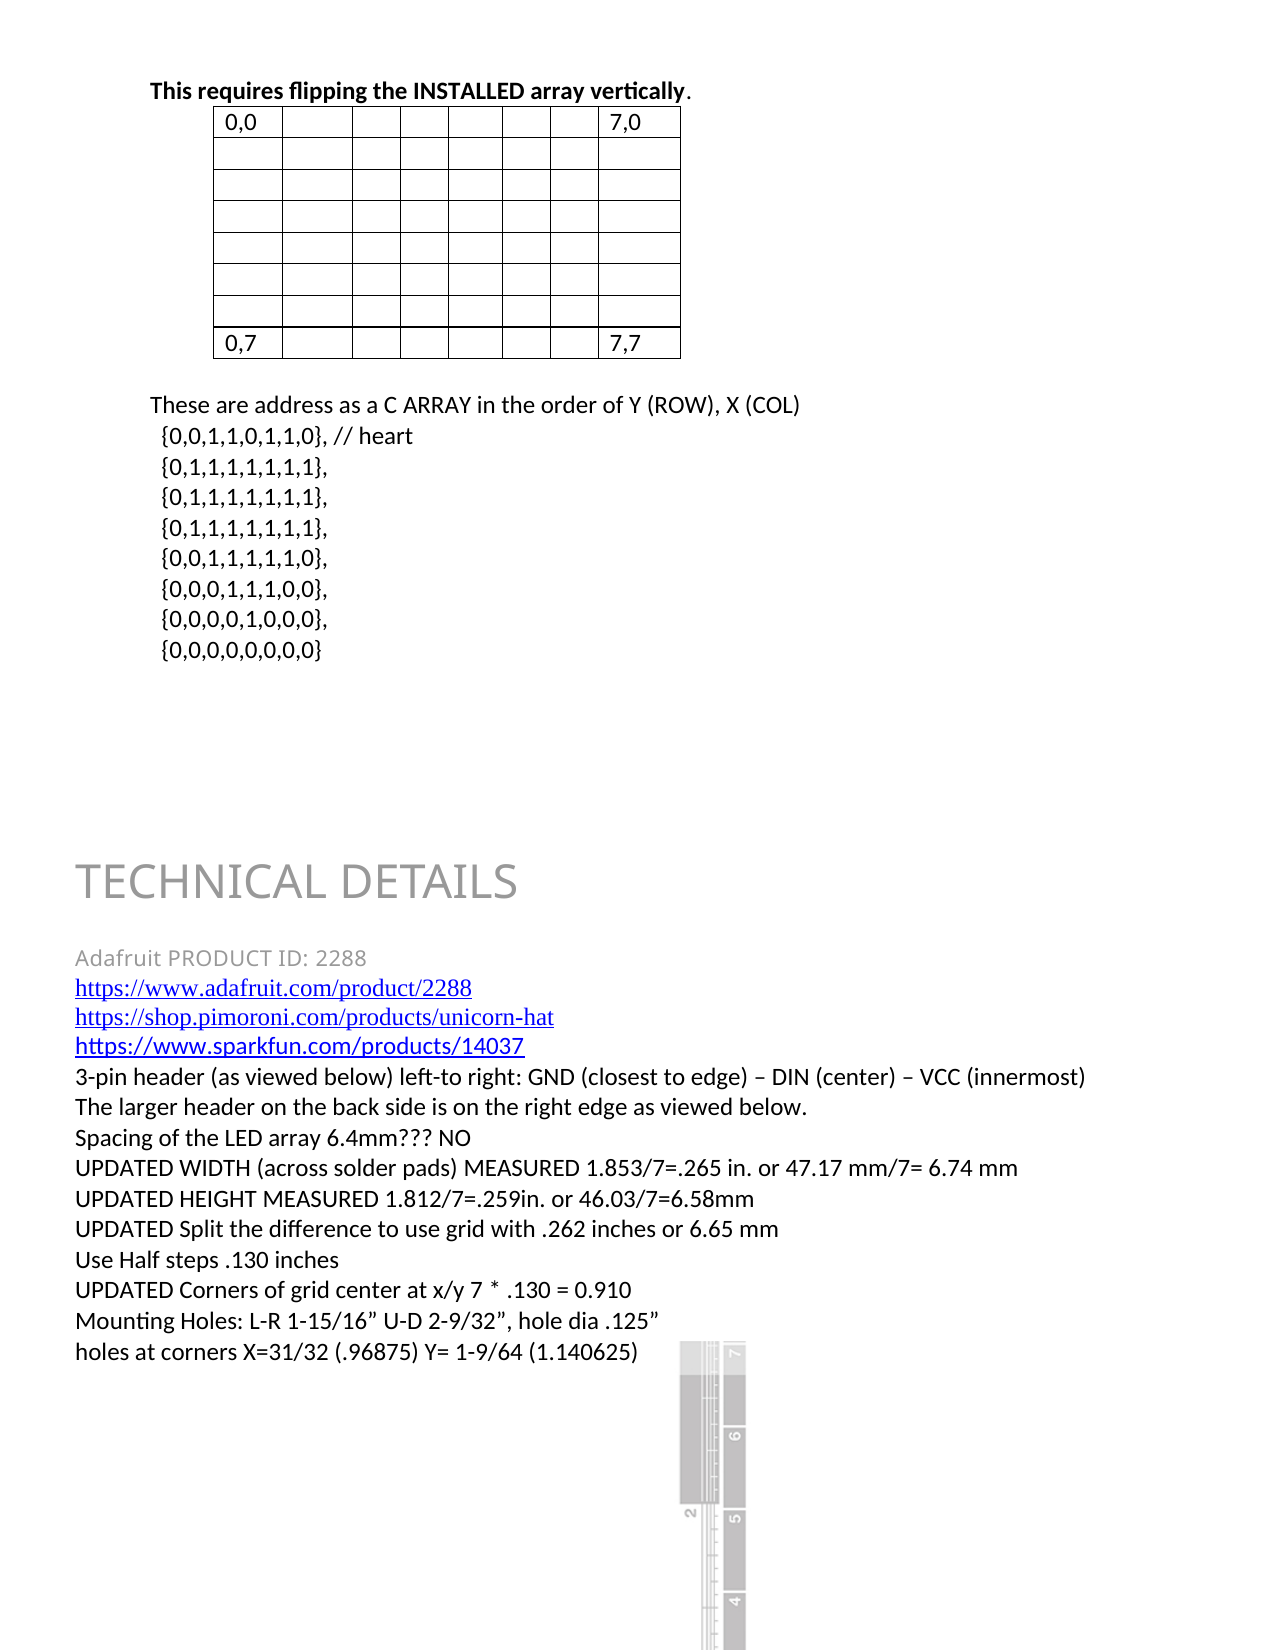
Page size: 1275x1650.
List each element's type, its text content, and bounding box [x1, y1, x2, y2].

text The larger header on the back side is on the right edge as viewed below. [75, 1092, 1200, 1122]
table_cell [353, 264, 400, 295]
table_cell [449, 264, 502, 295]
table_cell [503, 170, 550, 200]
table_cell [401, 170, 448, 200]
table_cell [551, 296, 598, 326]
text Adafruit PRODUCT ID: 2288 [75, 943, 1200, 973]
picture [673, 1341, 752, 1650]
table_cell [449, 138, 502, 169]
table_cell [503, 296, 550, 326]
table_cell [599, 138, 680, 169]
text Mounting Holes: L-R 1-15/16” U-D 2-9/32”, hole dia .125” [75, 1305, 1200, 1336]
table_header 0,0 [214, 107, 282, 137]
table_cell [214, 170, 282, 200]
table_cell [353, 328, 400, 358]
text This requires flipping the INSTALLED array vertically. [150, 75, 1200, 106]
text {0,0,1,1,1,1,1,0}, [150, 542, 1200, 573]
table_cell [283, 201, 352, 232]
table_cell [449, 233, 502, 263]
table_header [401, 107, 448, 137]
table_header [503, 107, 550, 137]
table_cell [449, 328, 502, 358]
text https://shop.pimoroni.com/products/unicorn-hat [75, 1002, 1200, 1031]
table_cell [353, 170, 400, 200]
table_cell [599, 264, 680, 295]
text holes at corners X=31/32 (.96875) Y= 1-9/64 (1.140625) [75, 1336, 1200, 1366]
text https://www.sparkfun.com/products/14037 [75, 1031, 1200, 1061]
text UPDATED WIDTH (across solder pads) MEASURED 1.853/7=.265 in. or 47.17 mm/7= 6.74 mm [75, 1153, 1200, 1183]
table_cell [401, 264, 448, 295]
table_cell [599, 296, 680, 326]
table_cell [503, 233, 550, 263]
text {0,0,1,1,0,1,1,0}, // heart [150, 420, 1200, 451]
text UPDATED HEIGHT MEASURED 1.812/7=.259in. or 46.03/7=6.58mm [75, 1183, 1200, 1214]
table_cell [401, 328, 448, 358]
table_cell [283, 296, 352, 326]
table_cell [214, 233, 282, 263]
table_cell [353, 296, 400, 326]
text UPDATED Split the difference to use grid with .262 inches or 6.65 mm [75, 1214, 1200, 1244]
table_cell [503, 201, 550, 232]
text https://www.adafruit.com/product/2288 [75, 973, 1200, 1002]
table_cell [449, 201, 502, 232]
table_cell [214, 138, 282, 169]
table_cell [353, 233, 400, 263]
text Spacing of the LED array 6.4mm??? NO [75, 1122, 1200, 1153]
text {0,1,1,1,1,1,1,1}, [150, 512, 1200, 542]
table_cell [353, 138, 400, 169]
table_cell [449, 296, 502, 326]
table_header 7,0 [599, 107, 680, 137]
table_header [449, 107, 502, 137]
table_cell [503, 264, 550, 295]
text Use Half steps .130 inches [75, 1244, 1200, 1275]
text UPDATED Corners of grid center at x/y 7 * .130 = 0.910 [75, 1275, 1200, 1305]
table_cell [551, 233, 598, 263]
text TECHNICAL DETAILS [75, 848, 1200, 912]
table_cell [401, 201, 448, 232]
table_header [353, 107, 400, 137]
table_cell [283, 138, 352, 169]
text {0,0,0,0,1,0,0,0}, [150, 603, 1200, 634]
table_cell 7,7 [599, 328, 680, 358]
text {0,1,1,1,1,1,1,1}, [150, 481, 1200, 512]
table_cell [551, 170, 598, 200]
table_cell [283, 328, 352, 358]
table_cell [599, 170, 680, 200]
table_cell [283, 233, 352, 263]
table_cell [283, 170, 352, 200]
table_cell [503, 328, 550, 358]
table_cell [214, 264, 282, 295]
table_cell [599, 233, 680, 263]
table_cell [214, 296, 282, 326]
table_cell [599, 201, 680, 232]
table_header [283, 107, 352, 137]
table_header [551, 107, 598, 137]
table_cell [214, 201, 282, 232]
table_cell [401, 296, 448, 326]
table_cell [503, 138, 550, 169]
table_cell [551, 328, 598, 358]
table_cell [551, 138, 598, 169]
table_cell [449, 170, 502, 200]
table_cell [551, 264, 598, 295]
text {0,0,0,1,1,1,0,0}, [150, 573, 1200, 603]
text {0,1,1,1,1,1,1,1}, [150, 451, 1200, 481]
table_cell [283, 264, 352, 295]
table_cell [401, 233, 448, 263]
table_cell [551, 201, 598, 232]
text 3-pin header (as viewed below) left-to right: GND (closest to edge) – DIN (center) – VCC (innermost) [75, 1061, 1200, 1092]
table_cell [401, 138, 448, 169]
text These are address as a C ARRAY in the order of Y (ROW), X (COL) [150, 389, 1200, 420]
text {0,0,0,0,0,0,0,0} [150, 634, 1200, 664]
table_cell [353, 201, 400, 232]
table_cell 0,7 [214, 328, 282, 358]
